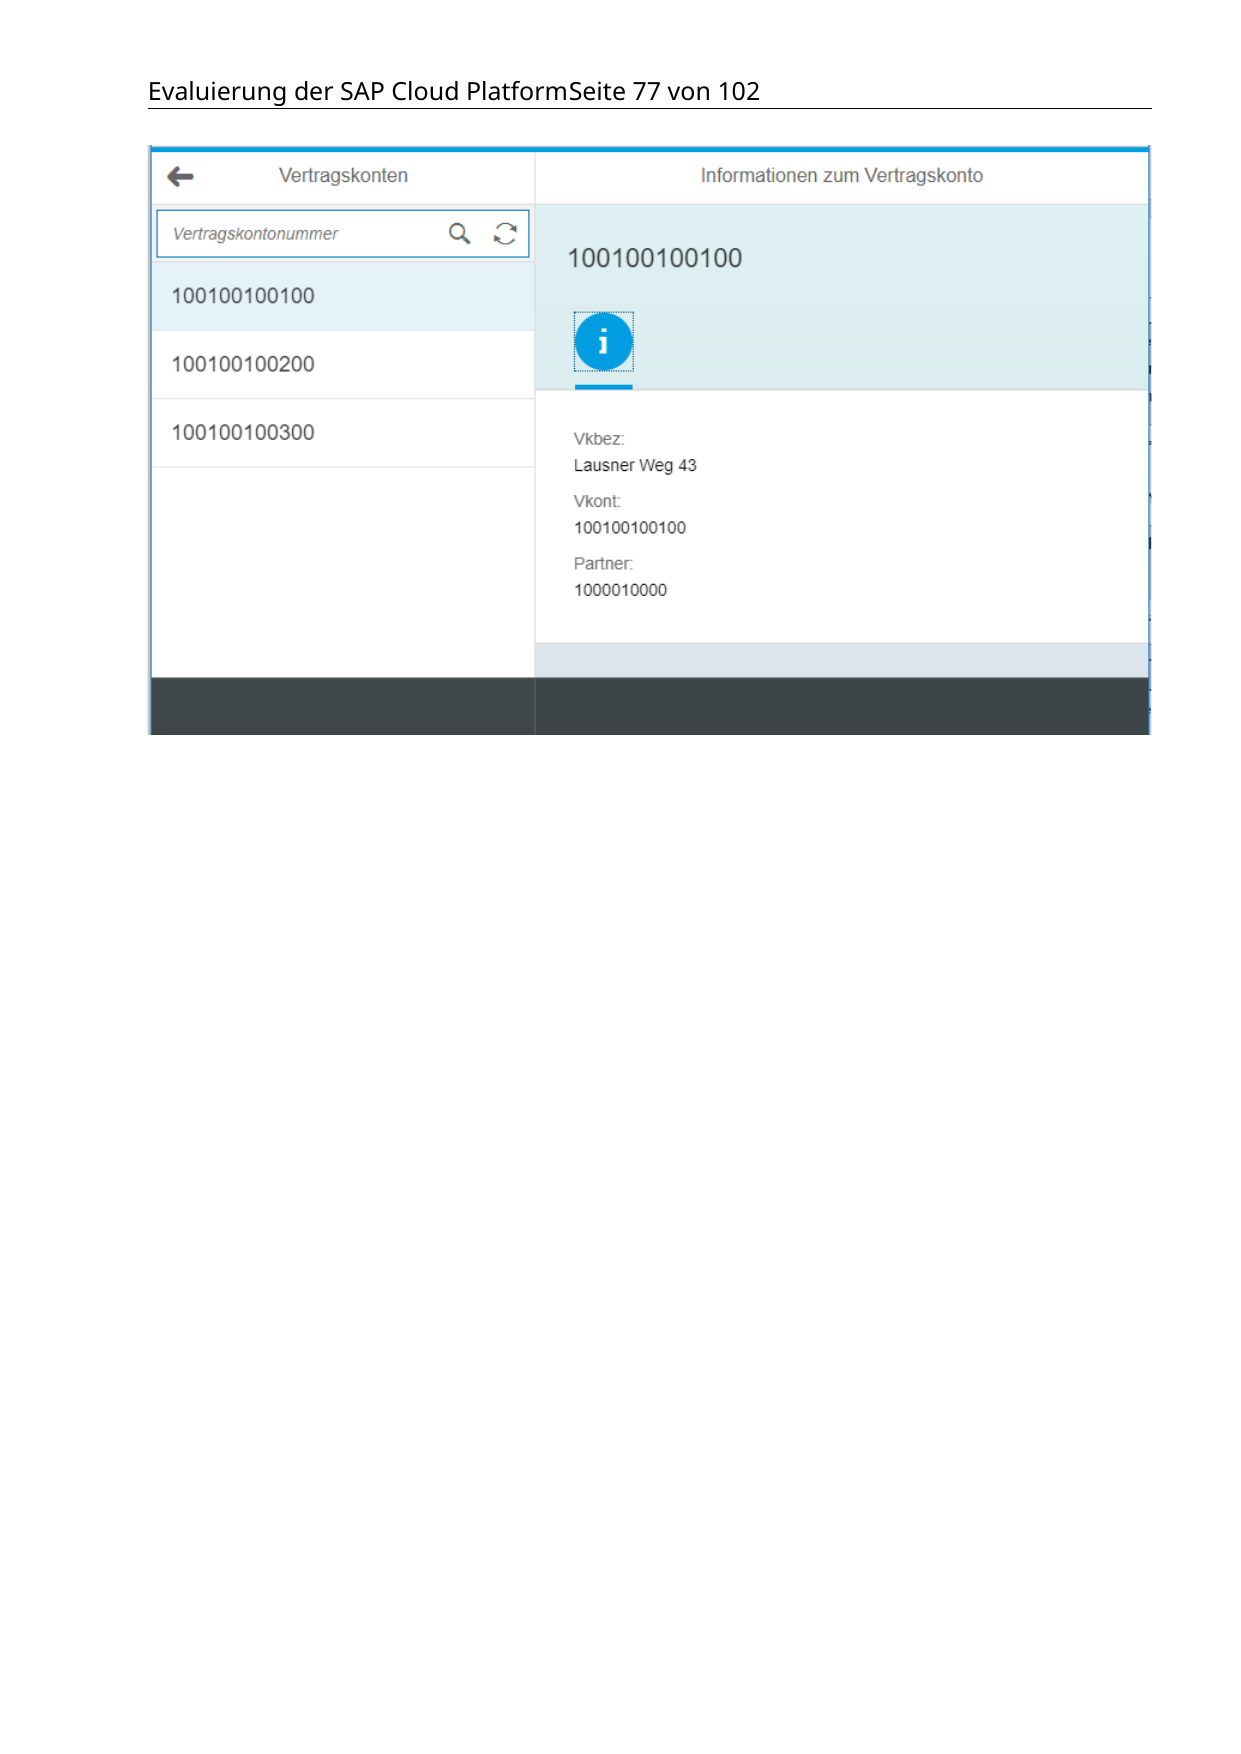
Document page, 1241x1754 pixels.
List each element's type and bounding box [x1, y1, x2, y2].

picture [147, 145, 1152, 735]
